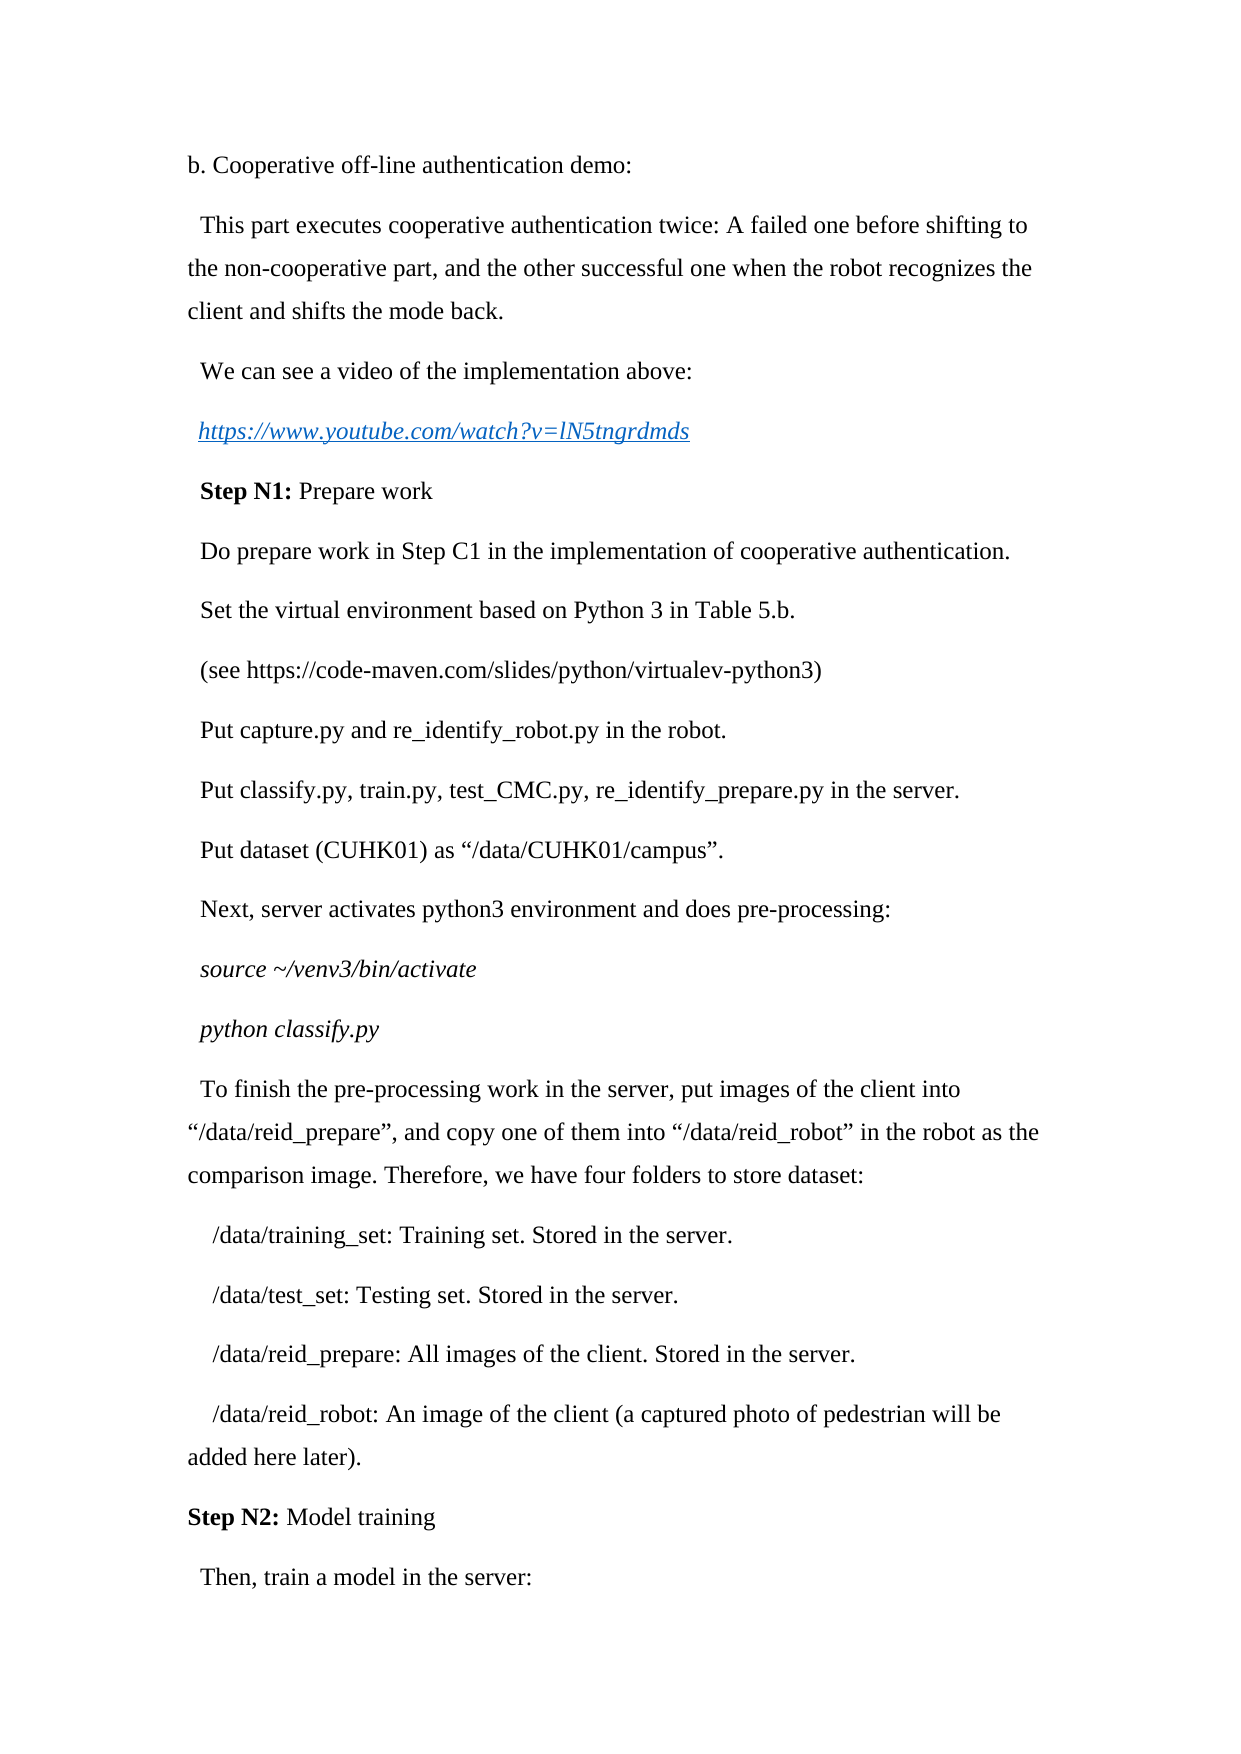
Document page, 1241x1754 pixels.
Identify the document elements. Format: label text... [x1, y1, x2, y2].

text python classify.py [187, 1014, 1053, 1043]
text b. Cooperative off-line authentication demo: [187, 150, 1053, 179]
text /data/test_set: Testing set. Stored in the server. [187, 1280, 1053, 1308]
text Step N1: Prepare work [187, 476, 1053, 505]
text https://www.youtube.com/watch?v=lN5tngrdmds [187, 416, 1053, 445]
text /data/training_set: Training set. Stored in the server. [187, 1220, 1053, 1249]
text To finish the pre-processing work in the server, put images of the client into “/data/reid_prepare”, and copy one of them into “/data/reid_robot” in the robot as the comparison image. Therefore, we have four folders to store dataset: [187, 1074, 1053, 1189]
text This part executes cooperative authentication twice: A failed one before shifting to the non-cooperative part, and the other successful one when the robot recognizes the client and shifts the mode back. [187, 210, 1053, 325]
text /data/reid_prepare: All images of the client. Stored in the server. [187, 1339, 1053, 1368]
text Step N2: Model training [187, 1502, 1053, 1531]
text Put classify.py, train.py, test_CMC.py, re_identify_prepare.py in the server. [187, 775, 1053, 804]
text Then, train a model in the server: [187, 1562, 1053, 1591]
text (see https://code-maven.com/slides/python/virtualev-python3) [187, 655, 1053, 684]
text /data/reid_robot: An image of the client (a captured photo of pedestrian will be added here later). [187, 1399, 1053, 1471]
text source ~/venv3/bin/activate [187, 954, 1053, 983]
text Set the virtual environment based on Python 3 in Table 5.b. [187, 596, 1053, 624]
text Next, server activates python3 environment and does pre-processing: [187, 894, 1053, 923]
text Put capture.py and re_identify_robot.py in the robot. [187, 715, 1053, 744]
text We can see a video of the implementation above: [187, 356, 1053, 385]
text Do prepare work in Step C1 in the implementation of cooperative authentication. [187, 536, 1053, 564]
text Put dataset (CUHK01) as “/data/CUHK01/campus”. [187, 835, 1053, 863]
